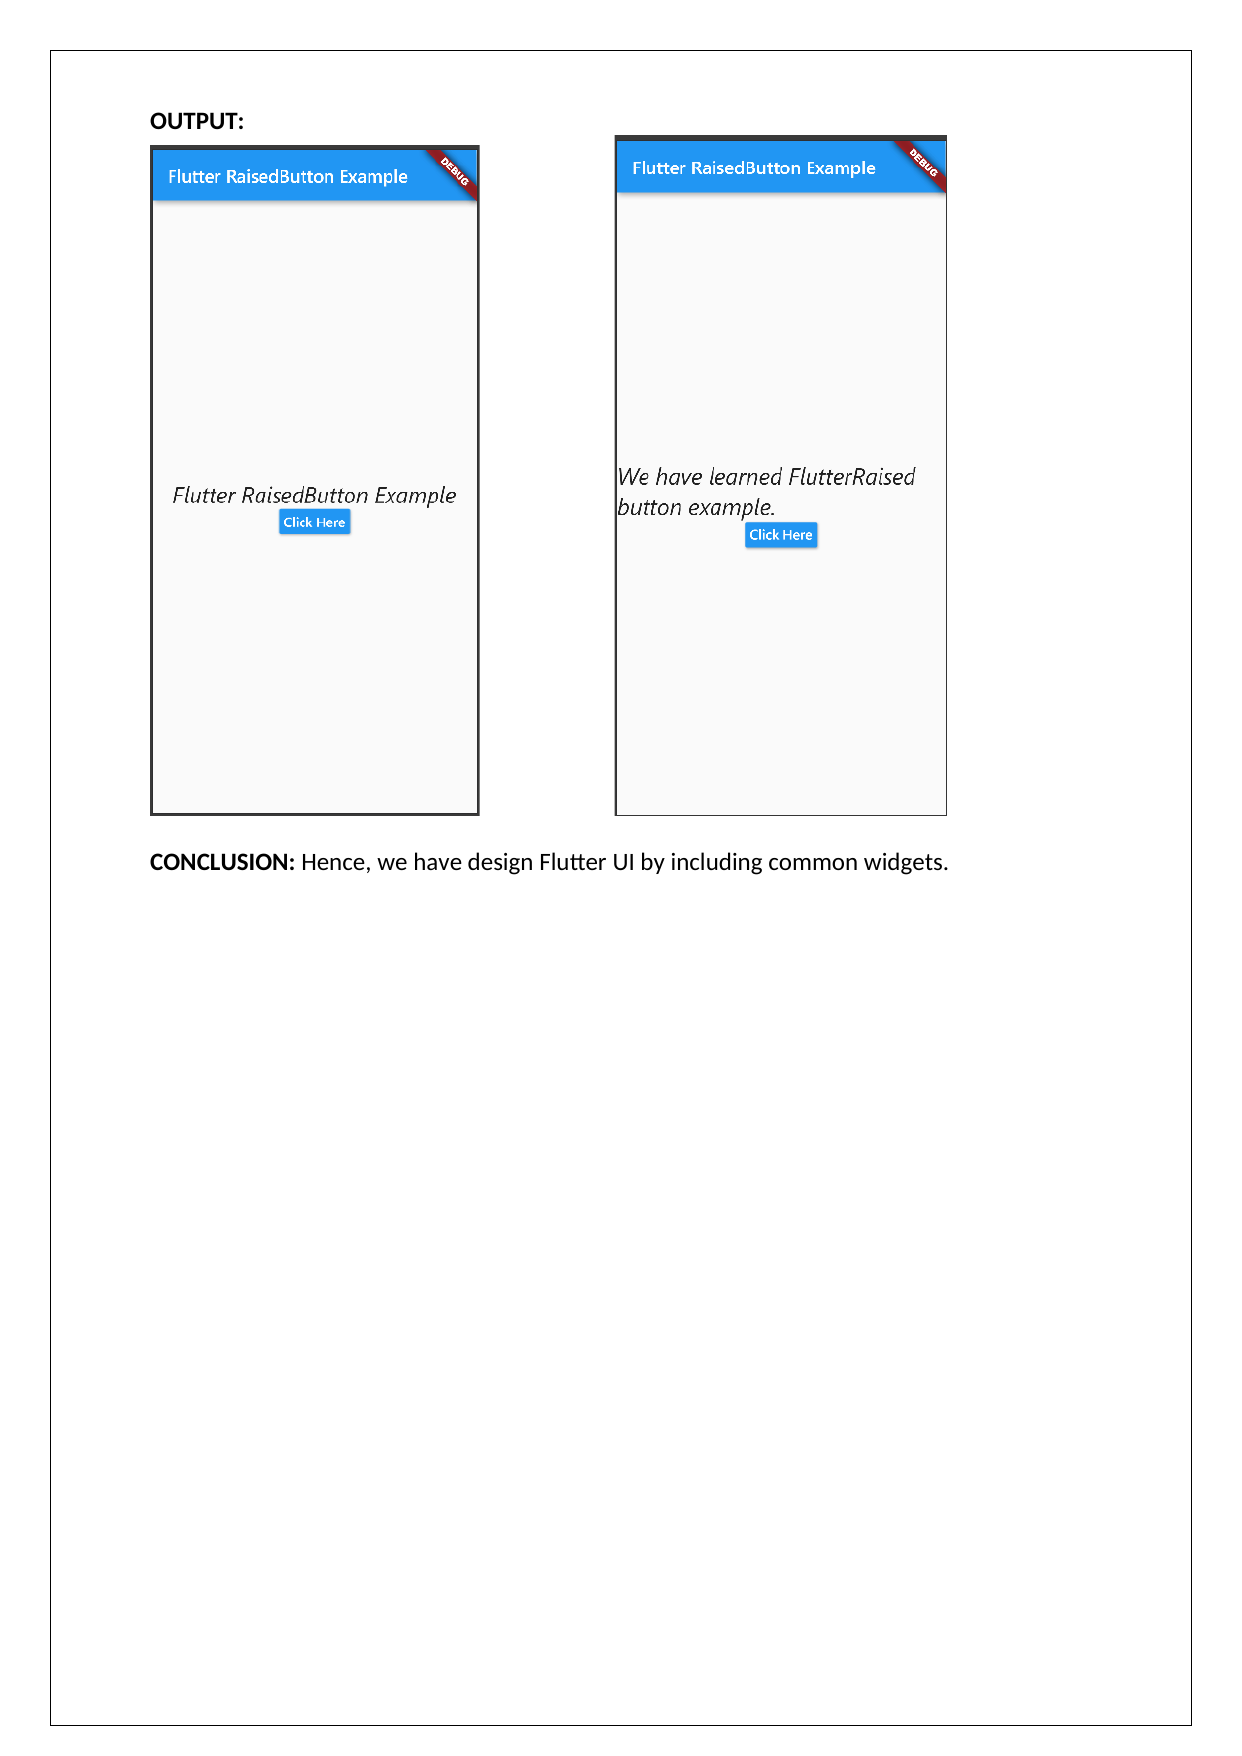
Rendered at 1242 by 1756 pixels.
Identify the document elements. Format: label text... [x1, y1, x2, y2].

picture [150, 145, 480, 816]
text CONCLUSION: Hence, we have design Flutter UI by including common widgets. [150, 846, 1191, 877]
picture [614, 135, 947, 816]
subtitle OUTPUT: [150, 105, 1191, 136]
